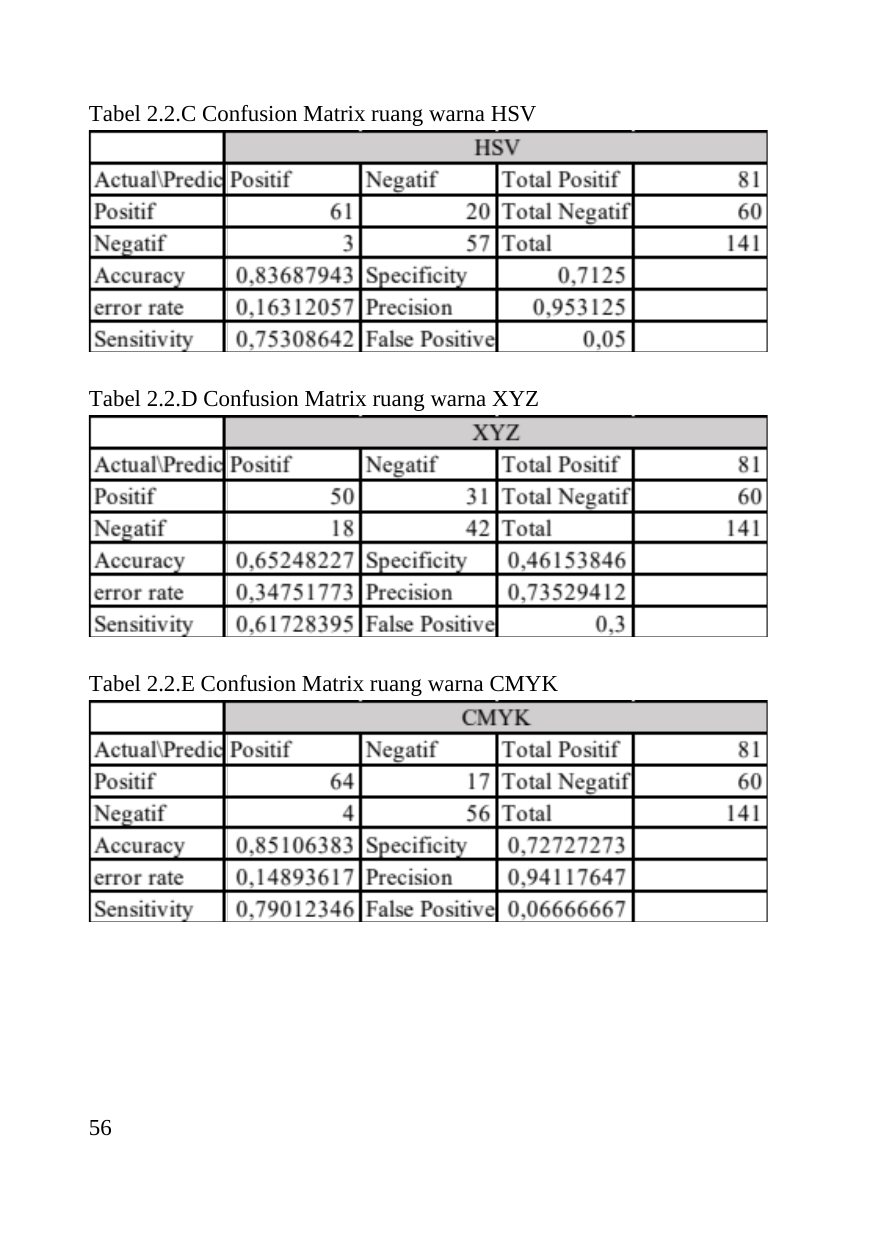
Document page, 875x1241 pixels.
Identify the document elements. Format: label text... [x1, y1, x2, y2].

list Tabel 2.2.E Confusion Matrix ruang warna CMYK [89, 670, 785, 697]
list Tabel 2.2.C Confusion Matrix ruang warna HSV [89, 100, 785, 127]
list Tabel 2.2.D Confusion Matrix ruang warna XYZ [89, 385, 785, 412]
